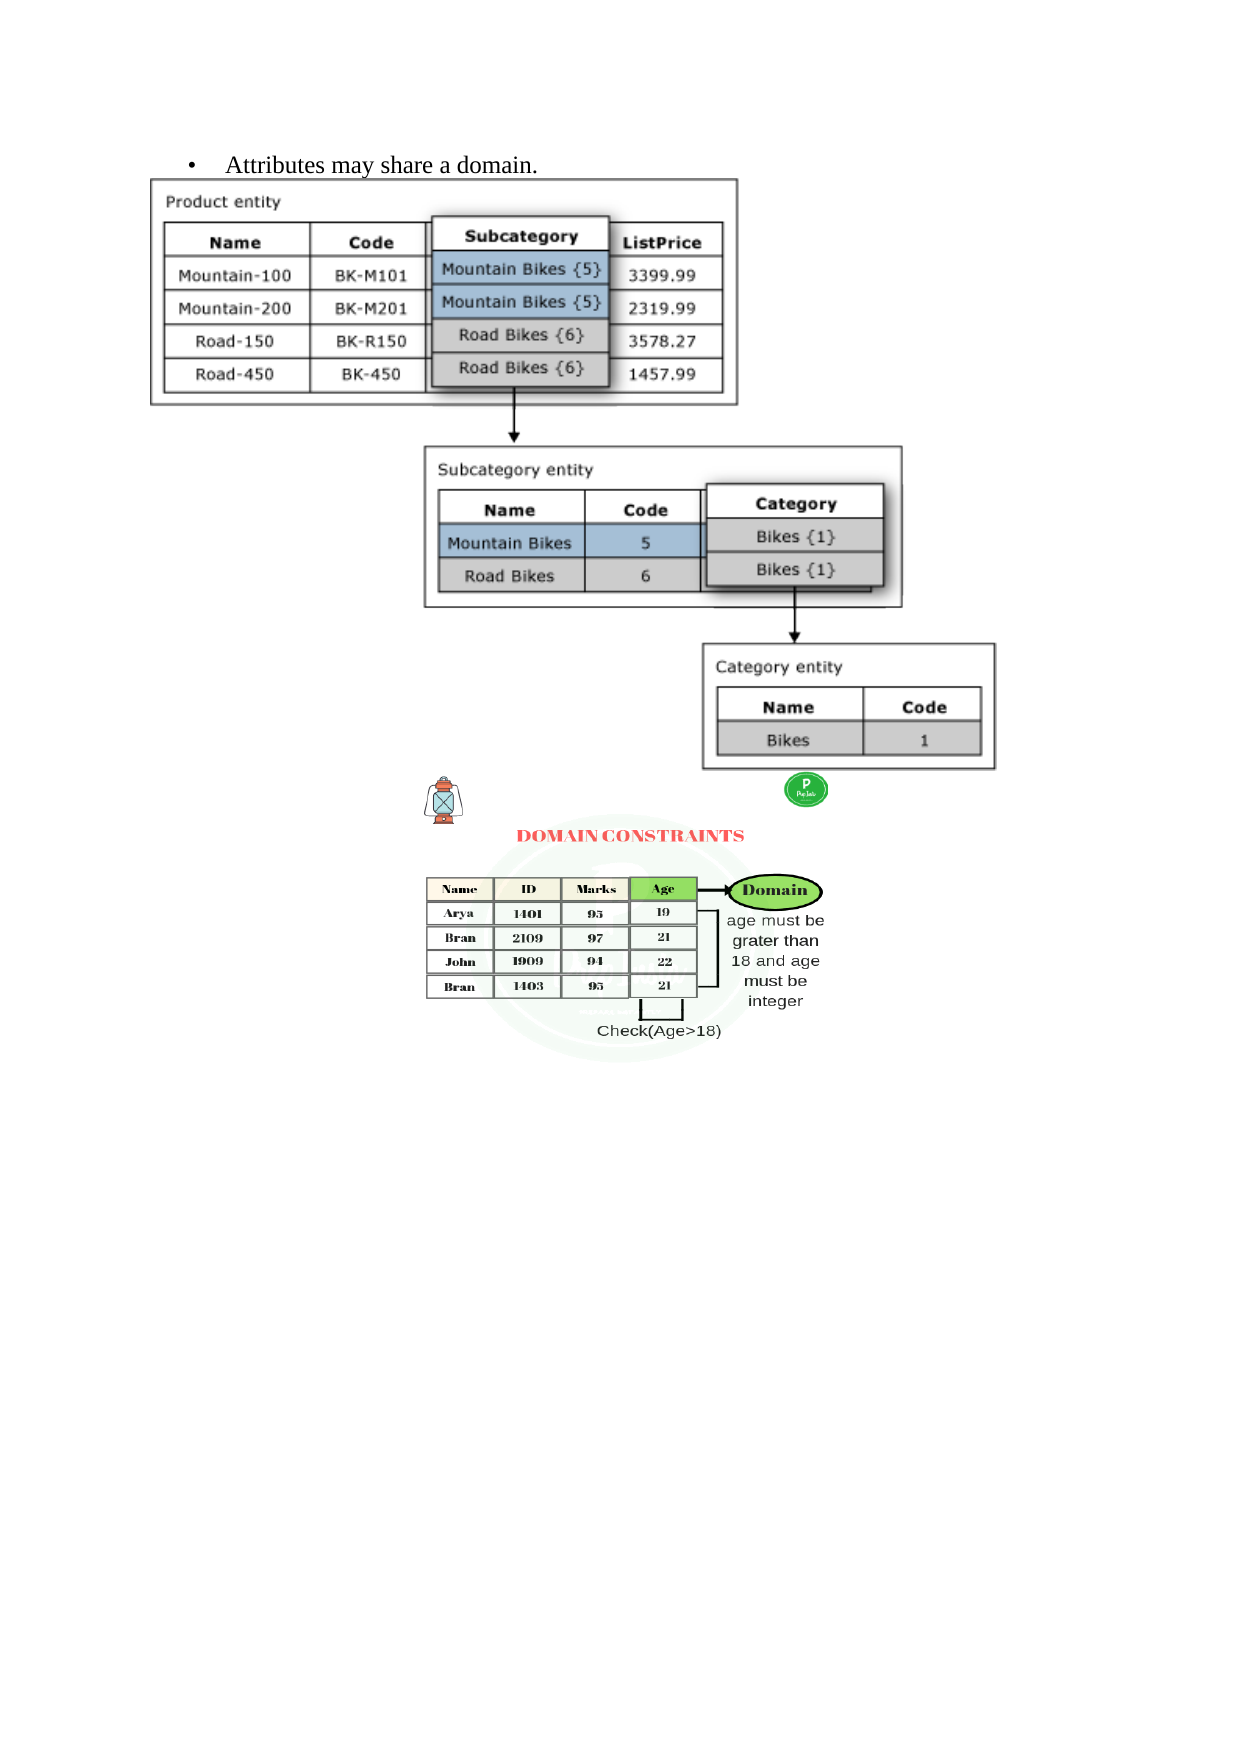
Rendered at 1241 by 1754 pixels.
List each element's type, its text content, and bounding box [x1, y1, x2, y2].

list Attributes may share a domain. [187, 150, 1090, 179]
picture [150, 178, 997, 1106]
